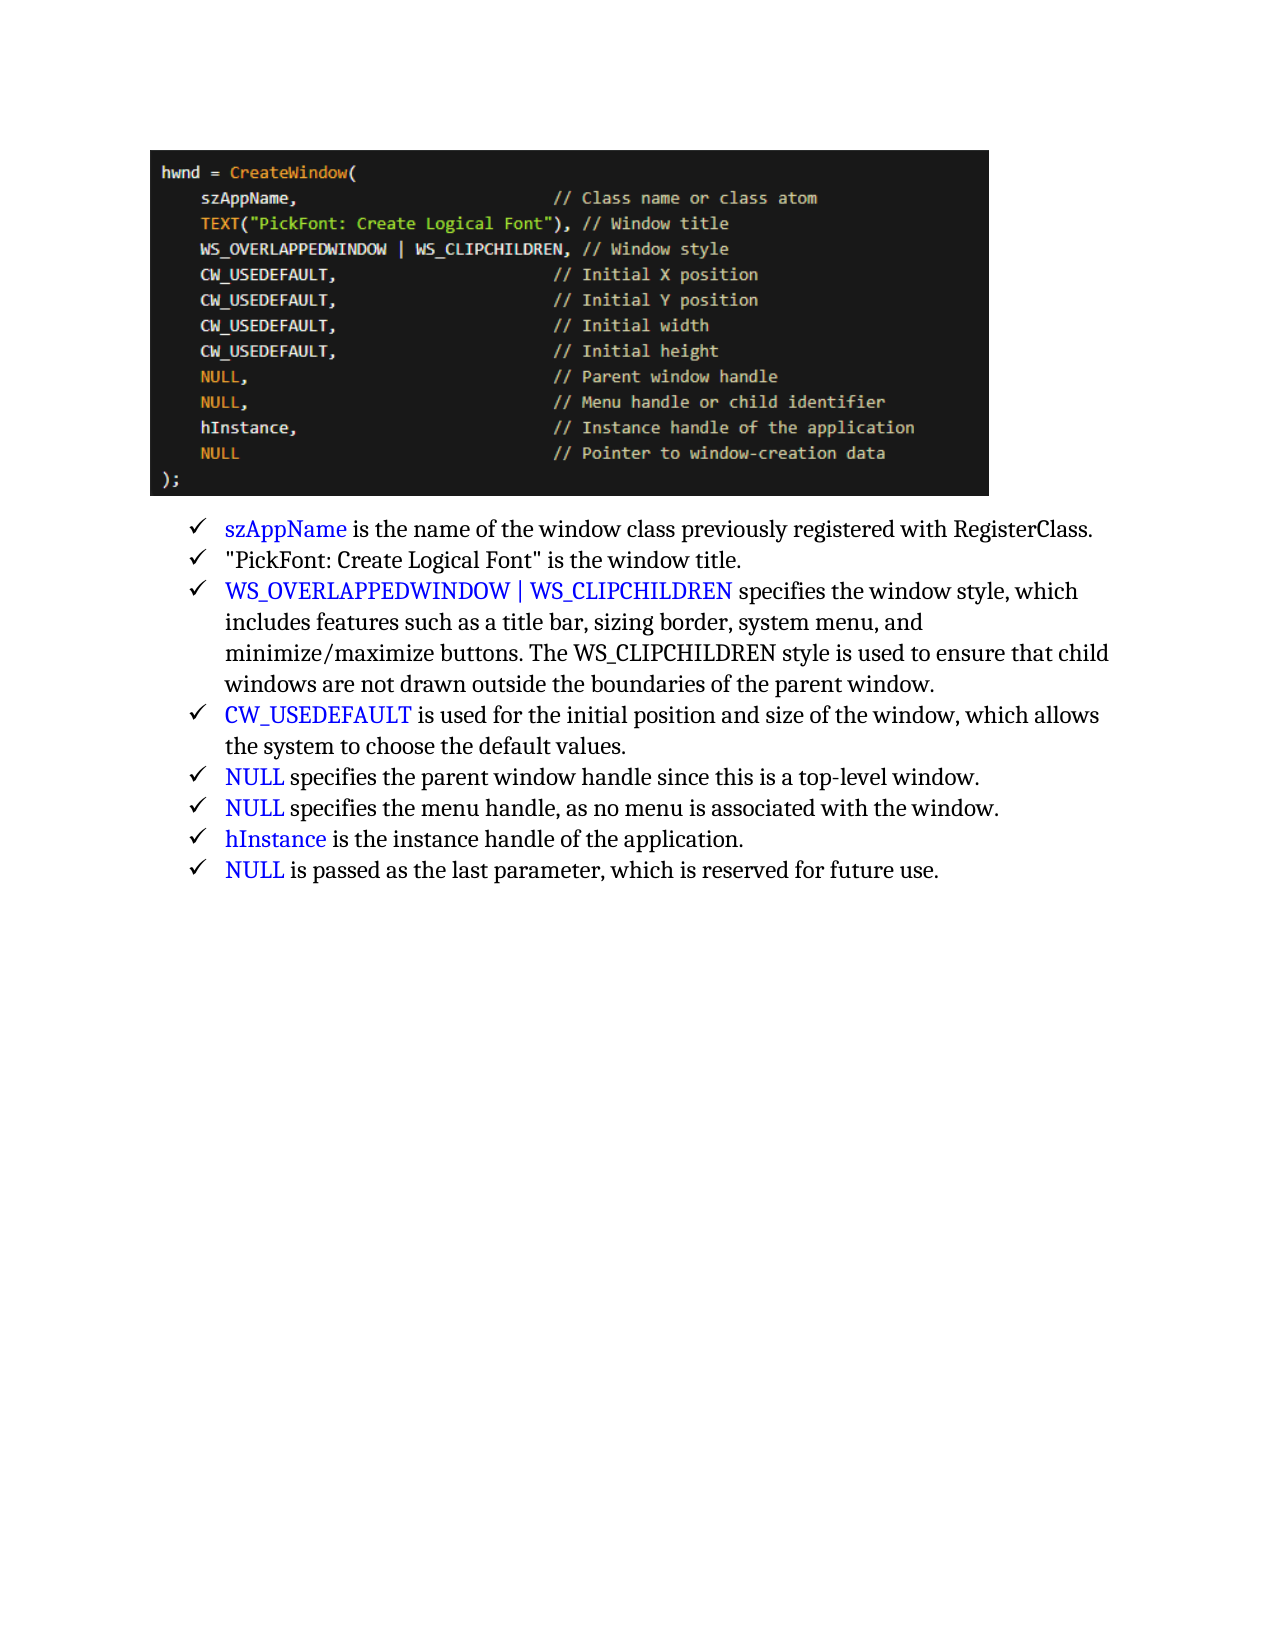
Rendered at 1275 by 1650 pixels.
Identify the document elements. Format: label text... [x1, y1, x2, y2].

list NULL specifies the parent window handle since this is a top-level window. [187, 763, 1125, 792]
list WS_OVERLAPPEDWINDOW | WS_CLIPCHILDREN specifies the window style, which includes features such as a title bar, sizing border, system menu, and minimize/maximize buttons. The WS_CLIPCHILDREN style is used to ensure that child windows are not drawn outside the boundaries of the parent window. [187, 577, 1125, 698]
list szAppName is the name of the window class previously registered with RegisterClass. [187, 514, 1125, 543]
list "PickFont: Create Logical Font" is the window title. [187, 546, 1125, 574]
list NULL is passed as the last parameter, which is reserved for future use. [187, 856, 1125, 885]
list hInstance is the instance handle of the application. [187, 825, 1125, 854]
picture [150, 150, 989, 496]
list NULL specifies the menu handle, as no menu is associated with the window. [187, 794, 1125, 823]
list CW_USEDEFAULT is used for the initial position and size of the window, which allows the system to choose the default values. [187, 701, 1125, 761]
